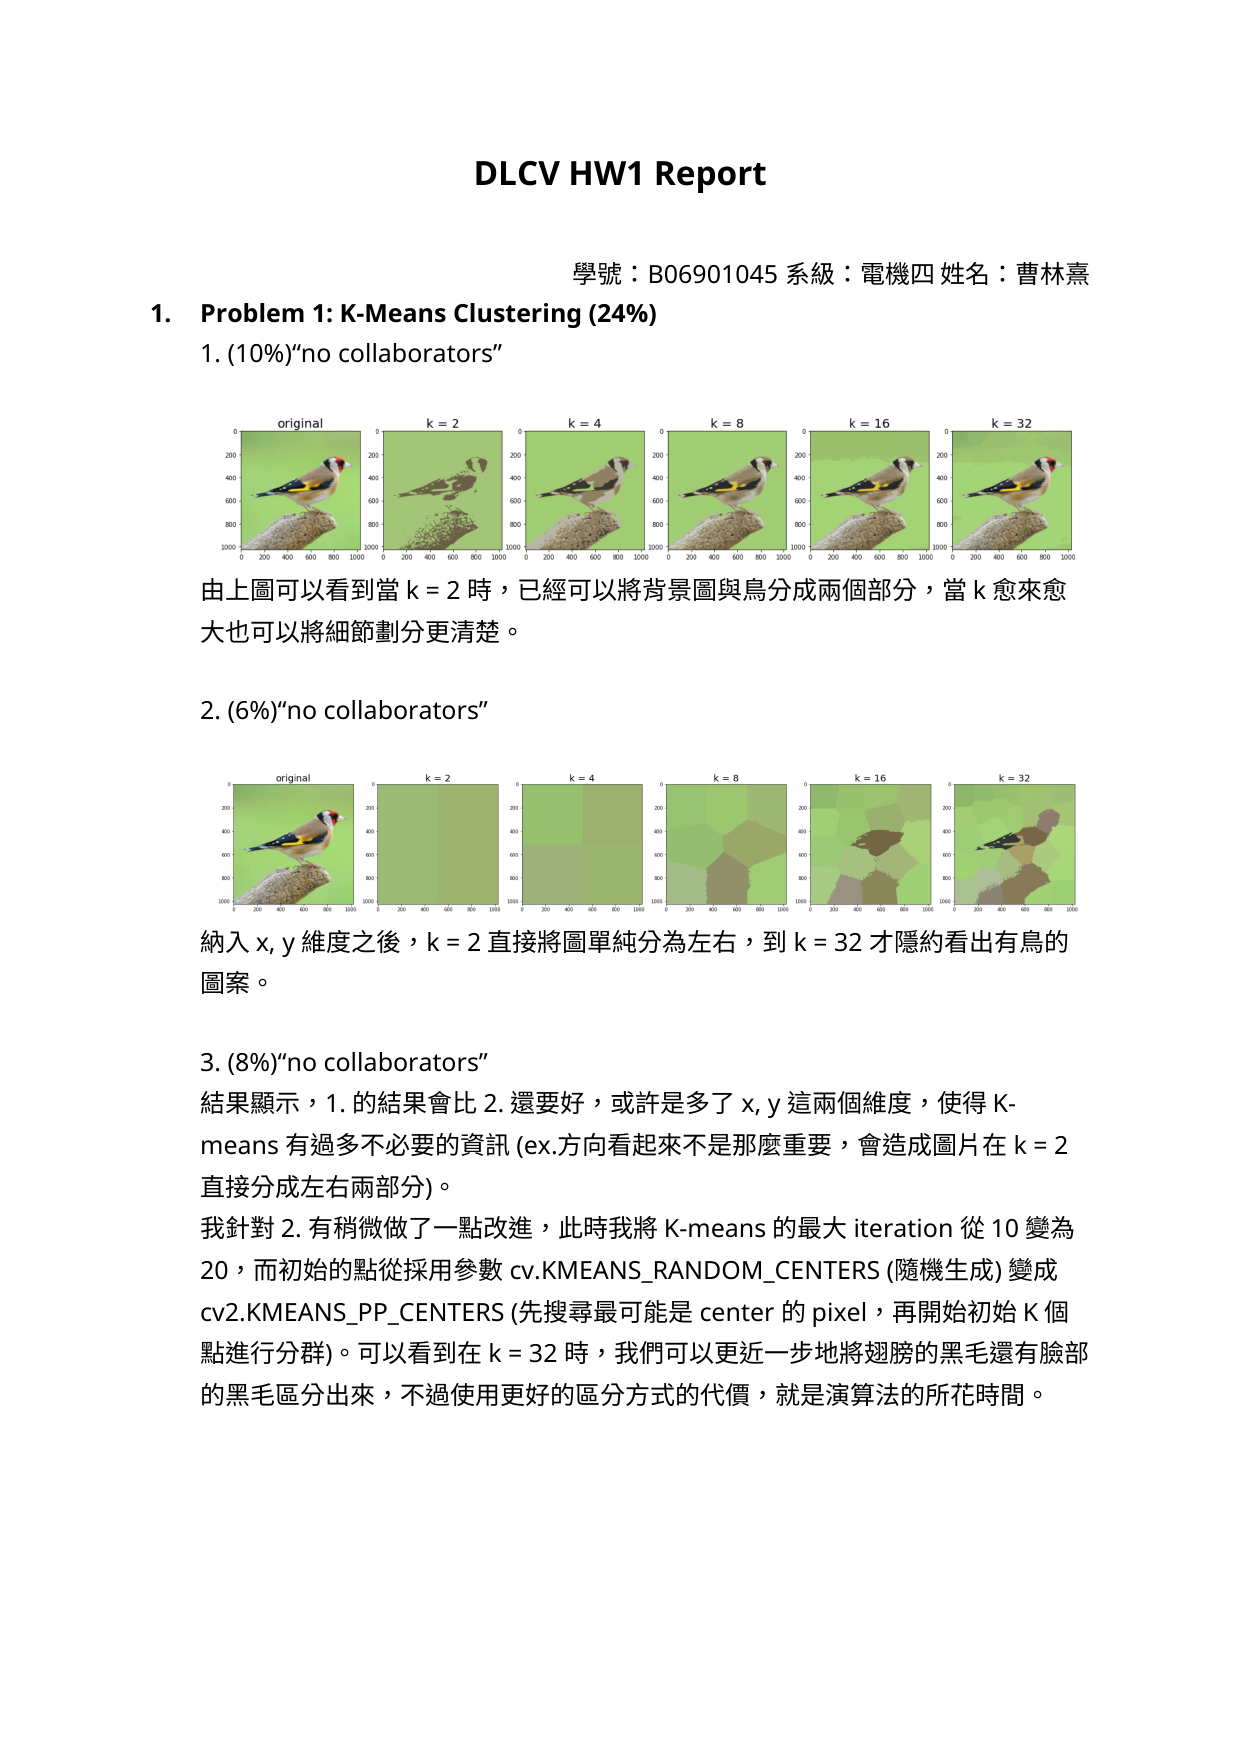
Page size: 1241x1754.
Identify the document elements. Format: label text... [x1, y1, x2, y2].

text 1. Problem 1: K-Means Clustering (24%) [150, 296, 1090, 330]
text 2. (6%)“no collaborators” [150, 693, 1090, 727]
text 由上圖可以看到當 k = 2 時，已經可以將背景圖與鳥分成兩個部分，當 k 愈來愈大也可以將細節劃分更清楚。 [200, 570, 1090, 648]
text 1. (10%)“no collaborators” [150, 335, 1090, 369]
text 3. (8%)“no collaborators” [150, 1044, 1090, 1079]
text 納入 x, y 維度之後，k = 2 直接將圖單純分為左右，到 k = 32 才隱約看出有鳥的圖案。 [200, 922, 1090, 1000]
text DLCV HW1 Report [150, 150, 1090, 195]
text 我針對 2. 有稍微做了一點改進，此時我將 K-means 的最大 iteration 從 10 變為 20，而初始的點從採用參數 cv.KMEANS_RANDOM_CENTERS (隨機生成) 變成cv2.KMEANS_PP_CENTERS (先搜尋最可能是 center 的 pixel，再開始初始 K 個點進行分群)。可以看到在 k = 32 時，我們可以更近一步地將翅膀的黑毛還有臉部的黑毛區分出來，不過使用更好的區分方式的代價，就是演算法的所花時間。 [200, 1209, 1090, 1412]
text 學號：B06901045 系級：電機四 姓名：曹林熹 [150, 254, 1090, 291]
picture [211, 771, 1079, 919]
picture [215, 413, 1076, 567]
text 結果顯示，1. 的結果會比 2. 還要好，或許是多了 x, y 這兩個維度，使得 K-means 有過多不必要的資訊 (ex.方向看起來不是那麼重要，會造成圖片在 k = 2 直接分成左右兩部分)。 [200, 1084, 1090, 1203]
